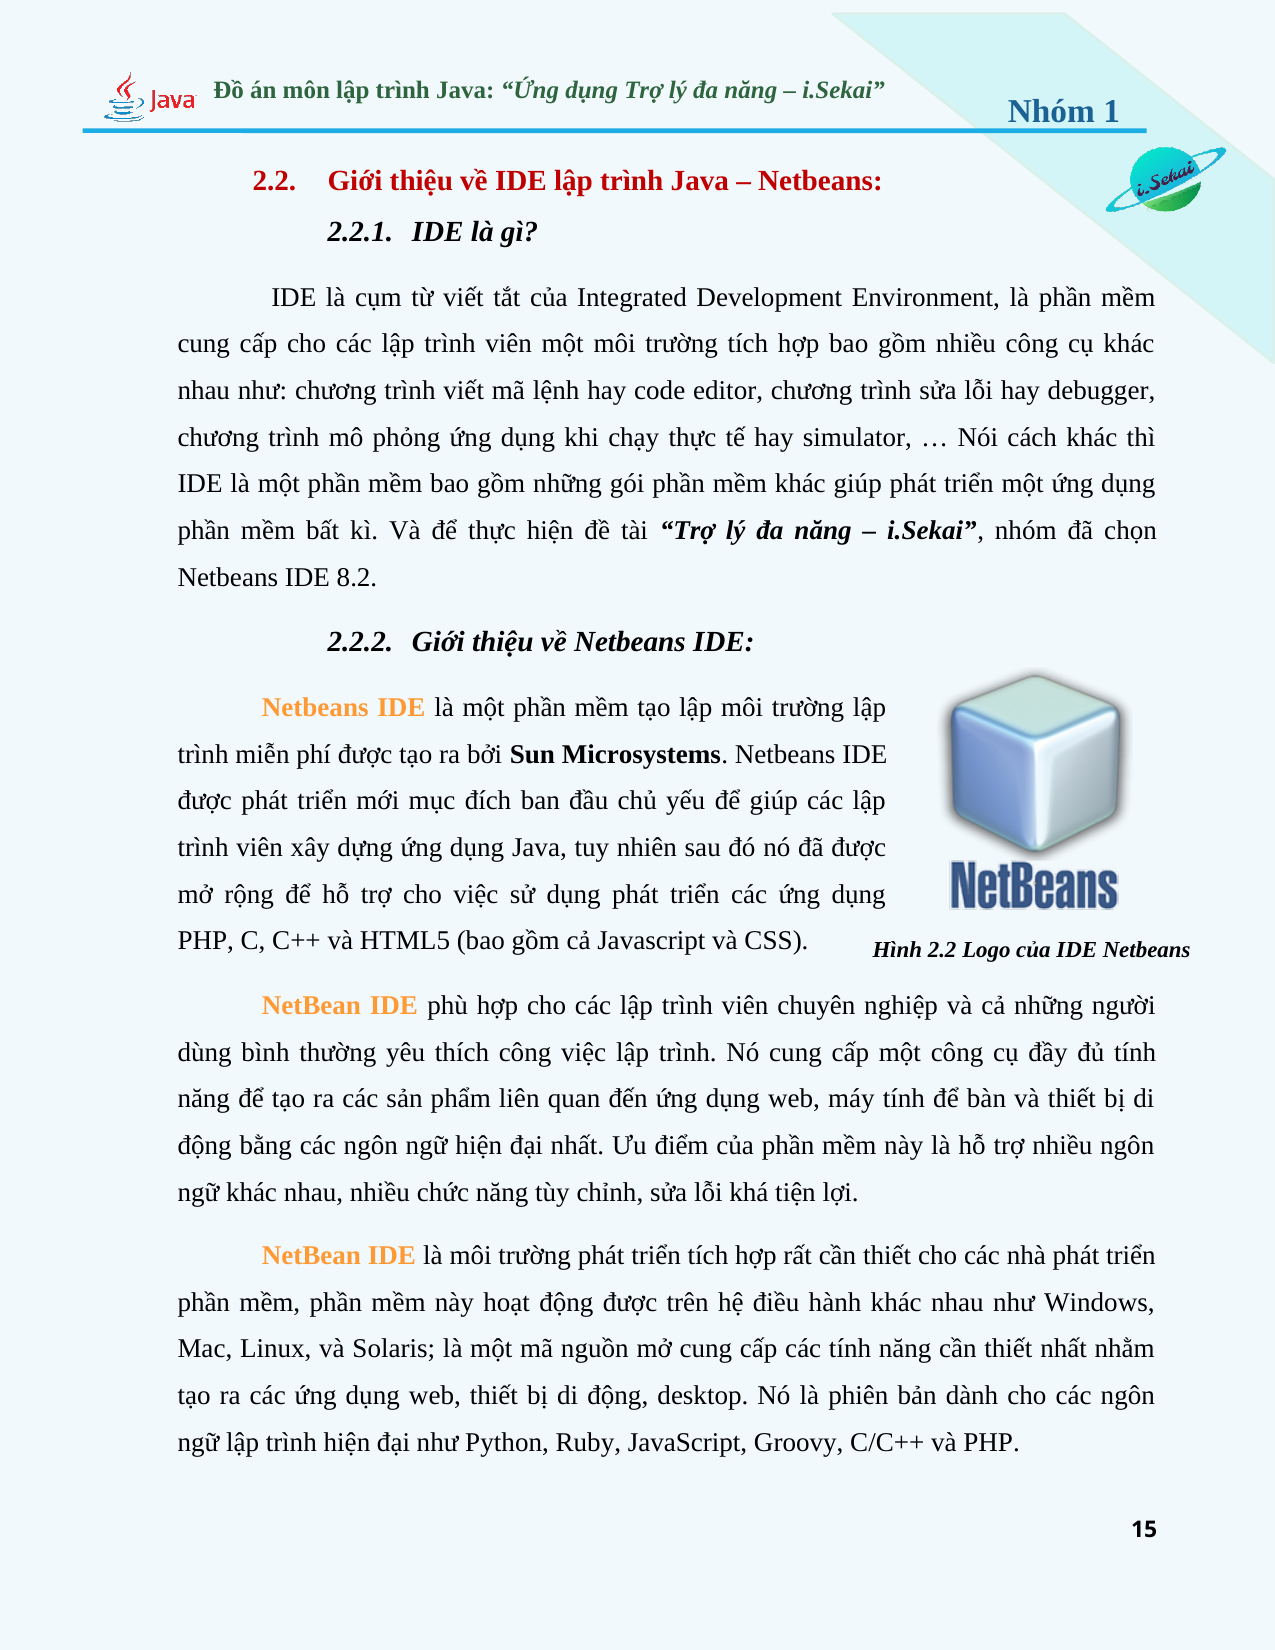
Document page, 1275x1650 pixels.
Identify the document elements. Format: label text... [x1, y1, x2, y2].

text IDE là cụm từ viết tắt của Integrated Development Environment, là phần mềm cung cấp cho các lập trình viên một môi trường tích hợp bao gồm nhiều công cụ khác nhau như: chương trình viết mã lệnh hay code editor, chương trình sửa lỗi hay debugger, chương trình mô phỏng ứng dụng khi chạy thực tế hay simulator, … Nói cách khác thì IDE là một phần mềm bao gồm những gói phần mềm khác giúp phát triển một ứng dụng phần mềm bất kì. Và để thực hiện đề tài “Trợ lý đa năng – i.Sekai”, nhóm đã chọn Netbeans IDE 8.2. [177, 281, 1157, 592]
text NetBean IDE phù hợp cho các lập trình viên chuyên nghiệp và cả những người dùng bình thường yêu thích công việc lập trình. Nó cung cấp một công cụ đầy đủ tính năng để tạo ra các sản phẩm liên quan đến ứng dụng web, máy tính để bàn và thiết bị di động bằng các ngôn ngữ hiện đại nhất. Ưu điểm của phần mềm này là hỗ trợ nhiều ngôn ngữ khác nhau, nhiều chức năng tùy chỉnh, sửa lỗi khá tiện lợi. [177, 989, 1157, 1207]
list IDE là gì? [327, 214, 1157, 247]
list Giới thiệu về Netbeans IDE: [327, 624, 1157, 658]
picture [1101, 122, 1229, 239]
picture [100, 70, 200, 122]
text Netbeans IDE là một phần mềm tạo lập môi trường lập trình miễn phí được tạo ra bởi Sun Microsystems. Netbeans IDE được phát triển mới mục đích ban đầu chủ yếu để giúp các lập trình viên xây dựng ứng dụng Java, tuy nhiên sau đó nó đã được mở rộng để hỗ trợ cho việc sử dụng phát triển các ứng dụng PHP, C, C++ và HTML5 (bao gồm cả Javascript và CSS). [177, 691, 1157, 957]
subtitle Giới thiệu về IDE lập trình Java – Netbeans: [252, 163, 1157, 197]
text NetBean IDE là môi trường phát triển tích hợp rất cần thiết cho các nhà phát triển phần mềm, phần mềm này hoạt động được trên hệ điều hành khác nhau như Windows, Mac, Linux, và Solaris; là một mã nguồn mở cung cấp các tính năng cần thiết nhất nhằm tạo ra các ứng dụng web, thiết bị di động, desktop. Nó là phiên bản dành cho các ngôn ngữ lập trình hiện đại như Python, Ruby, JavaScript, Groovy, C/C++ và PHP. [177, 1239, 1157, 1457]
picture [906, 661, 1164, 920]
